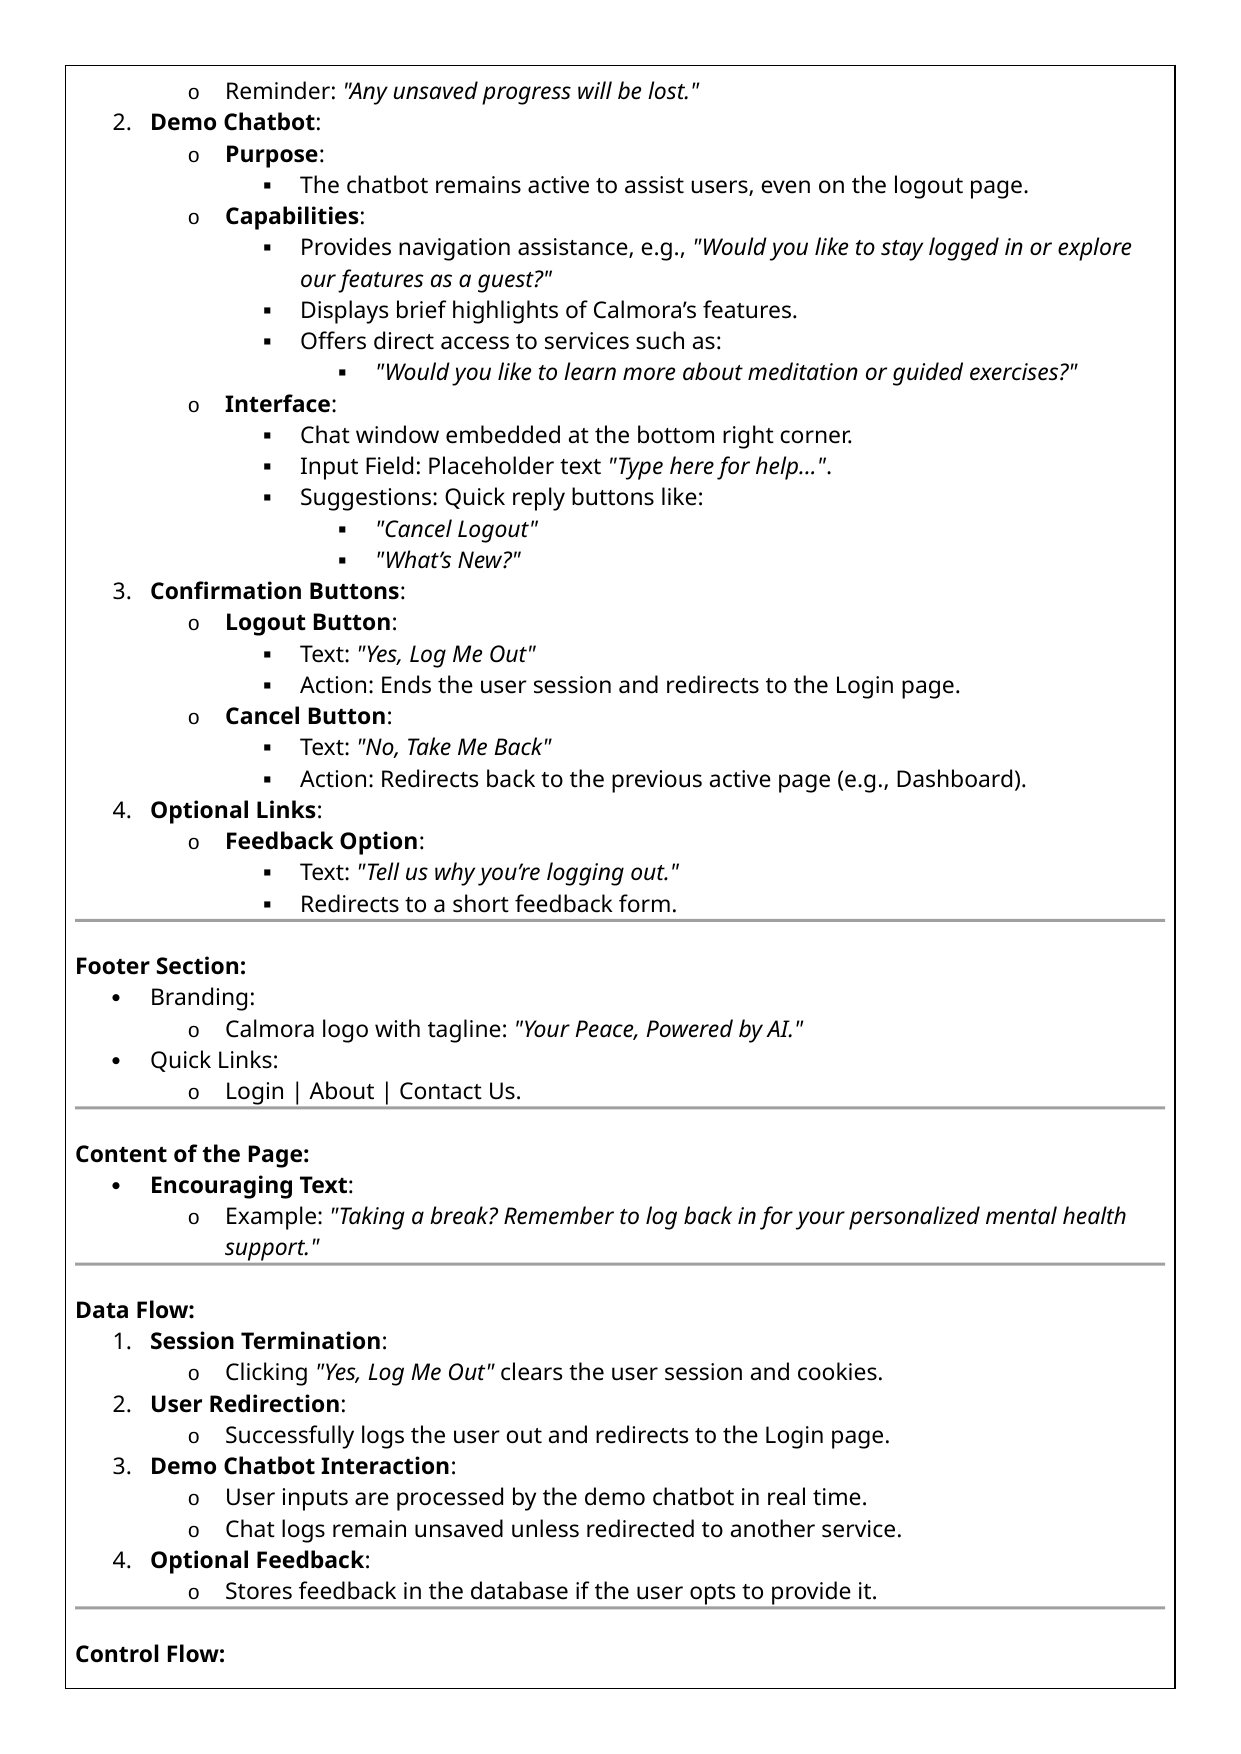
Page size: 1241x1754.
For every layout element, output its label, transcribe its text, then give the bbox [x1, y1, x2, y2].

list Stores feedback in the database if the user opts to provide it. [187, 1575, 1165, 1606]
list Chat window embedded at the bottom right corner. [262, 419, 1165, 450]
list The chatbot remains active to assist users, even on the logout page. [262, 169, 1165, 200]
list Suggestions: Quick reply buttons like: [262, 481, 1165, 512]
list Confirmation Buttons: [112, 575, 1165, 606]
list Example: "Taking a break? Remember to log back in for your personalized mental health support." [187, 1200, 1165, 1262]
list Demo Chatbot Interaction: [112, 1450, 1165, 1481]
text Data Flow: [75, 1294, 1165, 1325]
list Text: "Yes, Log Me Out" [262, 637, 1165, 669]
text Control Flow: [75, 1637, 1165, 1669]
list User inputs are processed by the demo chatbot in real time. [187, 1481, 1165, 1512]
list Input Field: Placeholder text "Type here for help...". [262, 450, 1165, 481]
list Quick Links: [112, 1044, 1165, 1075]
list Action: Ends the user session and redirects to the Login page. [262, 669, 1165, 700]
list Feedback Option: [187, 825, 1165, 856]
list Provides navigation assistance, e.g., "Would you like to stay logged in or explore our features as a guest?" [262, 231, 1165, 294]
list Cancel Button: [187, 700, 1165, 731]
list Encouraging Text: [112, 1169, 1165, 1200]
list Demo Chatbot: [112, 106, 1165, 137]
list Calmora logo with tagline: "Your Peace, Powered by AI." [187, 1012, 1165, 1044]
text Footer Section: [75, 950, 1165, 981]
list Interface: [187, 387, 1165, 419]
list Optional Feedback: [112, 1544, 1165, 1575]
list Purpose: [187, 137, 1165, 169]
list Clicking "Yes, Log Me Out" clears the user session and cookies. [187, 1356, 1165, 1387]
list Logout Button: [187, 606, 1165, 637]
list Offers direct access to services such as: [262, 325, 1165, 356]
list Login | About | Contact Us. [187, 1075, 1165, 1106]
list User Redirection: [112, 1387, 1165, 1419]
list "Cancel Logout" [337, 512, 1165, 544]
text Content of the Page: [75, 1137, 1165, 1169]
list Displays brief highlights of Calmora’s features. [262, 294, 1165, 325]
list Capabilities: [187, 200, 1165, 231]
list Branding: [112, 981, 1165, 1012]
list Optional Links: [112, 794, 1165, 825]
list Reminder: "Any unsaved progress will be lost." [187, 75, 1165, 106]
list "Would you like to learn more about meditation or guided exercises?" [337, 356, 1165, 387]
list Successfully logs the user out and redirects to the Login page. [187, 1419, 1165, 1450]
list Session Termination: [112, 1325, 1165, 1356]
list Redirects to a short feedback form. [262, 887, 1165, 918]
list Text: "Tell us why you’re logging out." [262, 856, 1165, 887]
list Action: Redirects back to the previous active page (e.g., Dashboard). [262, 762, 1165, 794]
list Chat logs remain unsaved unless redirected to another service. [187, 1512, 1165, 1544]
list Text: "No, Take Me Back" [262, 731, 1165, 762]
list "What’s New?" [337, 544, 1165, 575]
